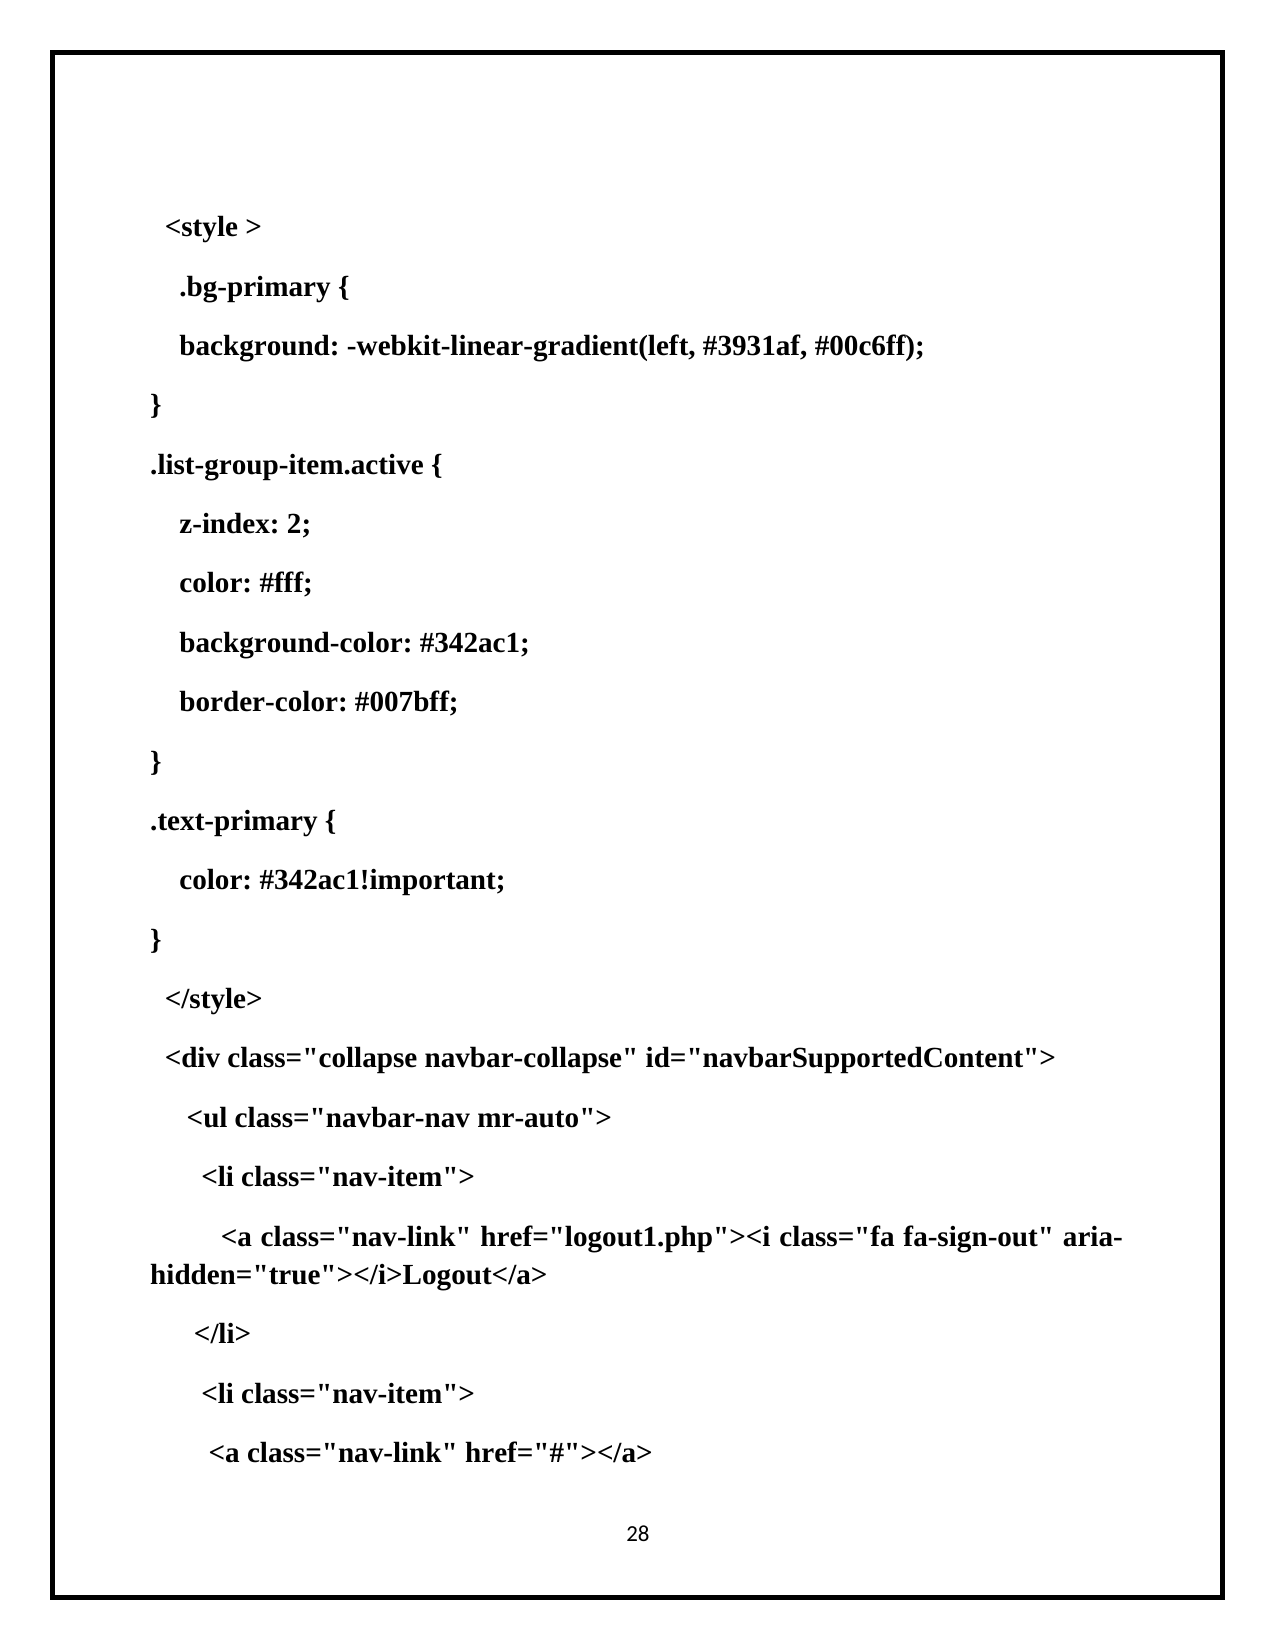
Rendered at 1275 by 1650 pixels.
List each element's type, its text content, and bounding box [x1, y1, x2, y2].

text border-color: #007bff; [150, 684, 1125, 718]
text background-color: #342ac1; [150, 625, 1125, 658]
text background: -webkit-linear-gradient(left, #3931af, #00c6ff); [150, 328, 1125, 362]
text } [150, 922, 1125, 955]
text <ul class="navbar-nav mr-auto"> [150, 1100, 1125, 1133]
text <a class="nav-link" href="logout1.php"><i class="fa fa-sign-out" aria-hidden="true"></i>Logout</a> [150, 1219, 1125, 1291]
text .bg-primary { [150, 269, 1125, 302]
text <li class="nav-item"> [150, 1159, 1125, 1193]
text </li> [150, 1317, 1125, 1350]
text .text-primary { [150, 803, 1125, 837]
text color: #fff; [150, 566, 1125, 599]
text <li class="nav-item"> [150, 1376, 1125, 1409]
text <style > [150, 209, 1125, 243]
text } [150, 744, 1125, 777]
text <div class="collapse navbar-collapse" id="navbarSupportedContent"> [150, 1041, 1125, 1074]
text } [150, 387, 1125, 421]
text z-index: 2; [150, 506, 1125, 540]
text .list-group-item.active { [150, 447, 1125, 480]
text </style> [150, 981, 1125, 1015]
text <a class="nav-link" href="#"></a> [150, 1435, 1125, 1469]
text color: #342ac1!important; [150, 862, 1125, 896]
